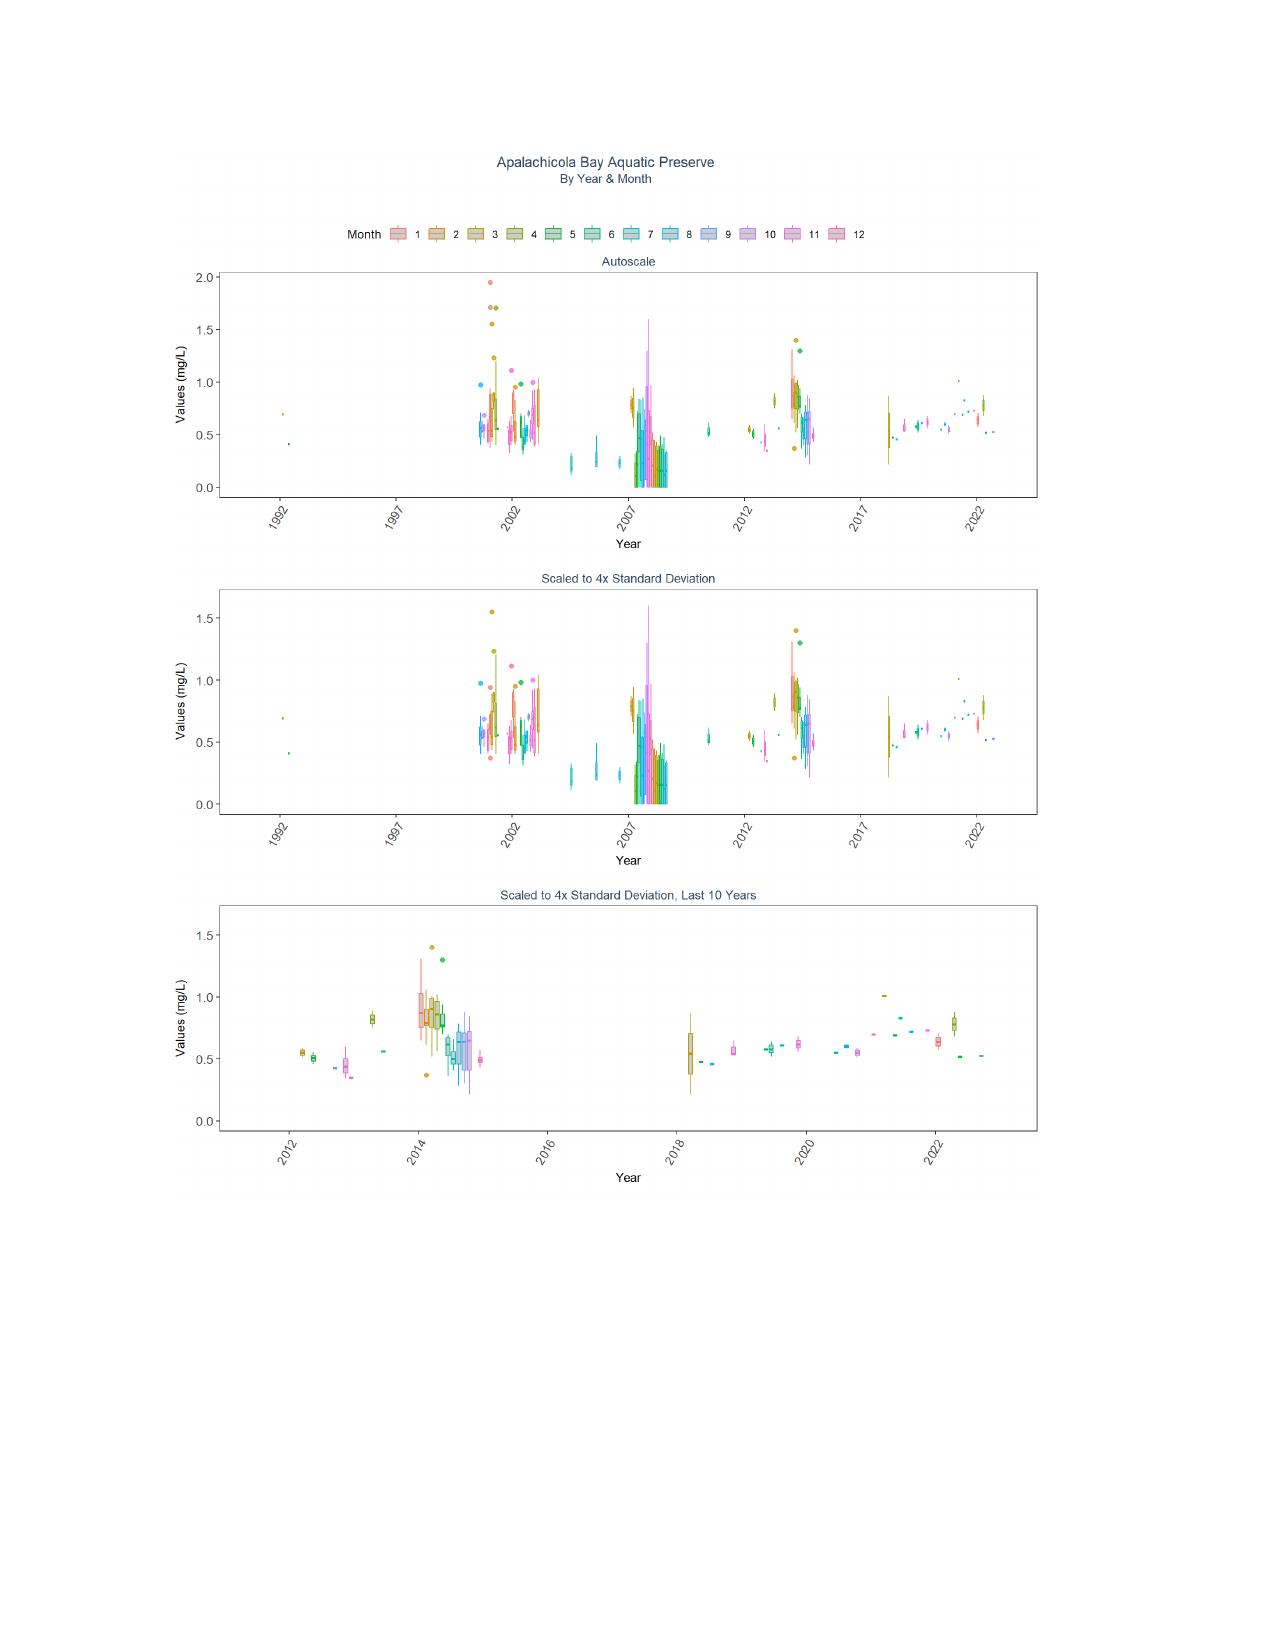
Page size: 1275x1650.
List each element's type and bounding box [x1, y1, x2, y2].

picture [168, 150, 1044, 1200]
